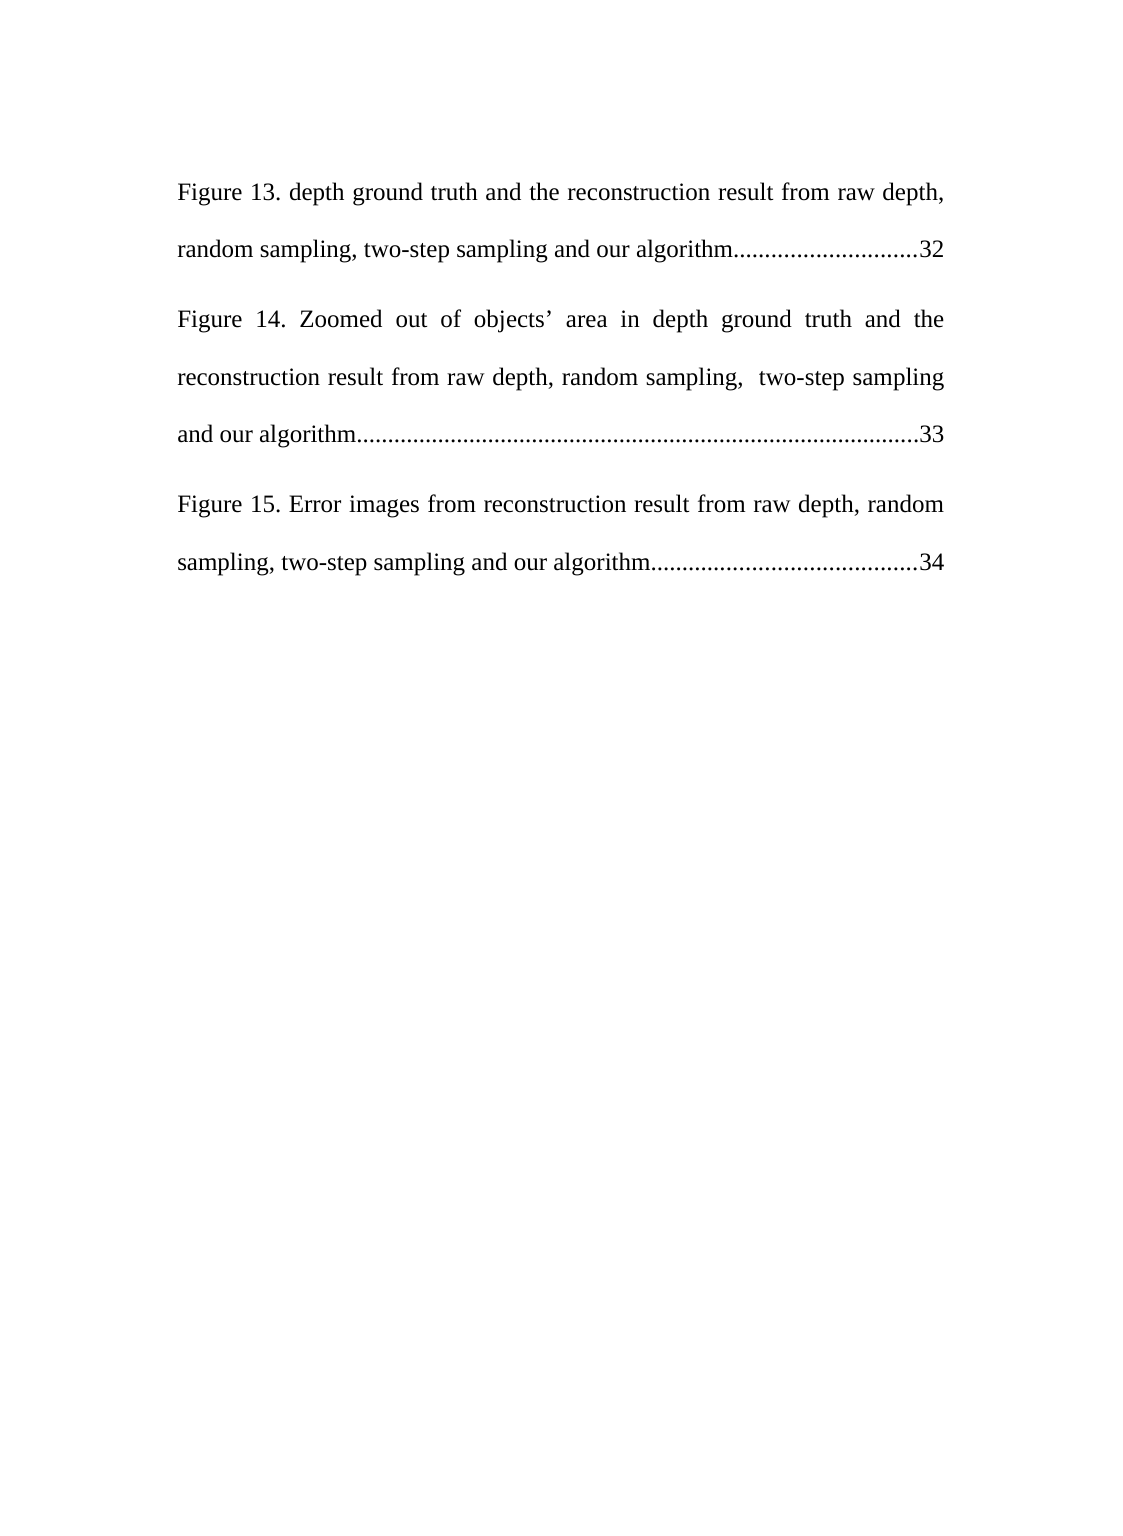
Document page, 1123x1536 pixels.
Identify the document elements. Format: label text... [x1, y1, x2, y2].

text Figure 14. Zoomed out of objects’ area in depth ground truth and the reconstruction result from raw depth, random sampling, two-step sampling and our algorithm 33 [177, 304, 945, 448]
text Figure 15. Error images from reconstruction result from raw depth, random sampling, two-step sampling and our algorithm 34 [177, 489, 945, 576]
text Figure 13. depth ground truth and the reconstruction result from raw depth, random sampling, two-step sampling and our algorithm 32 [177, 177, 945, 263]
